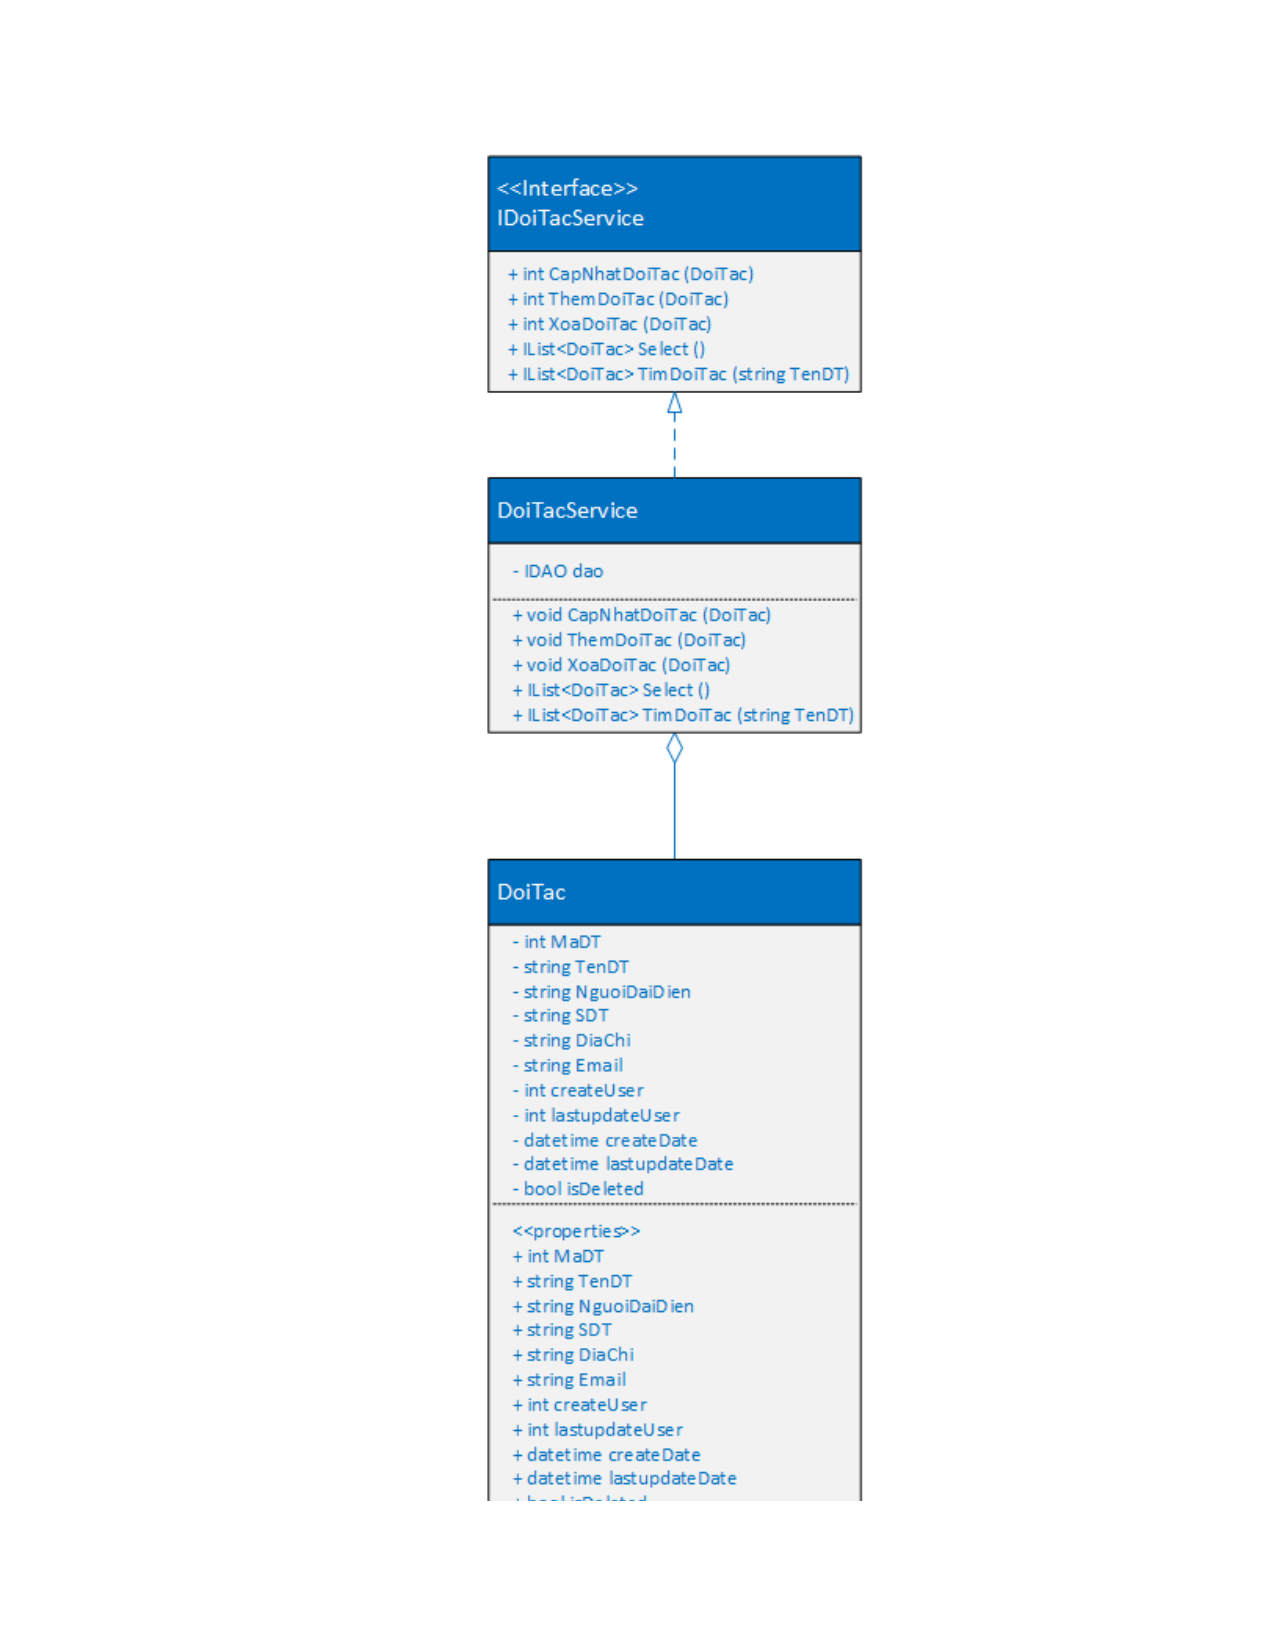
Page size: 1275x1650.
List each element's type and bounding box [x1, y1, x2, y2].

picture [483, 150, 867, 1501]
